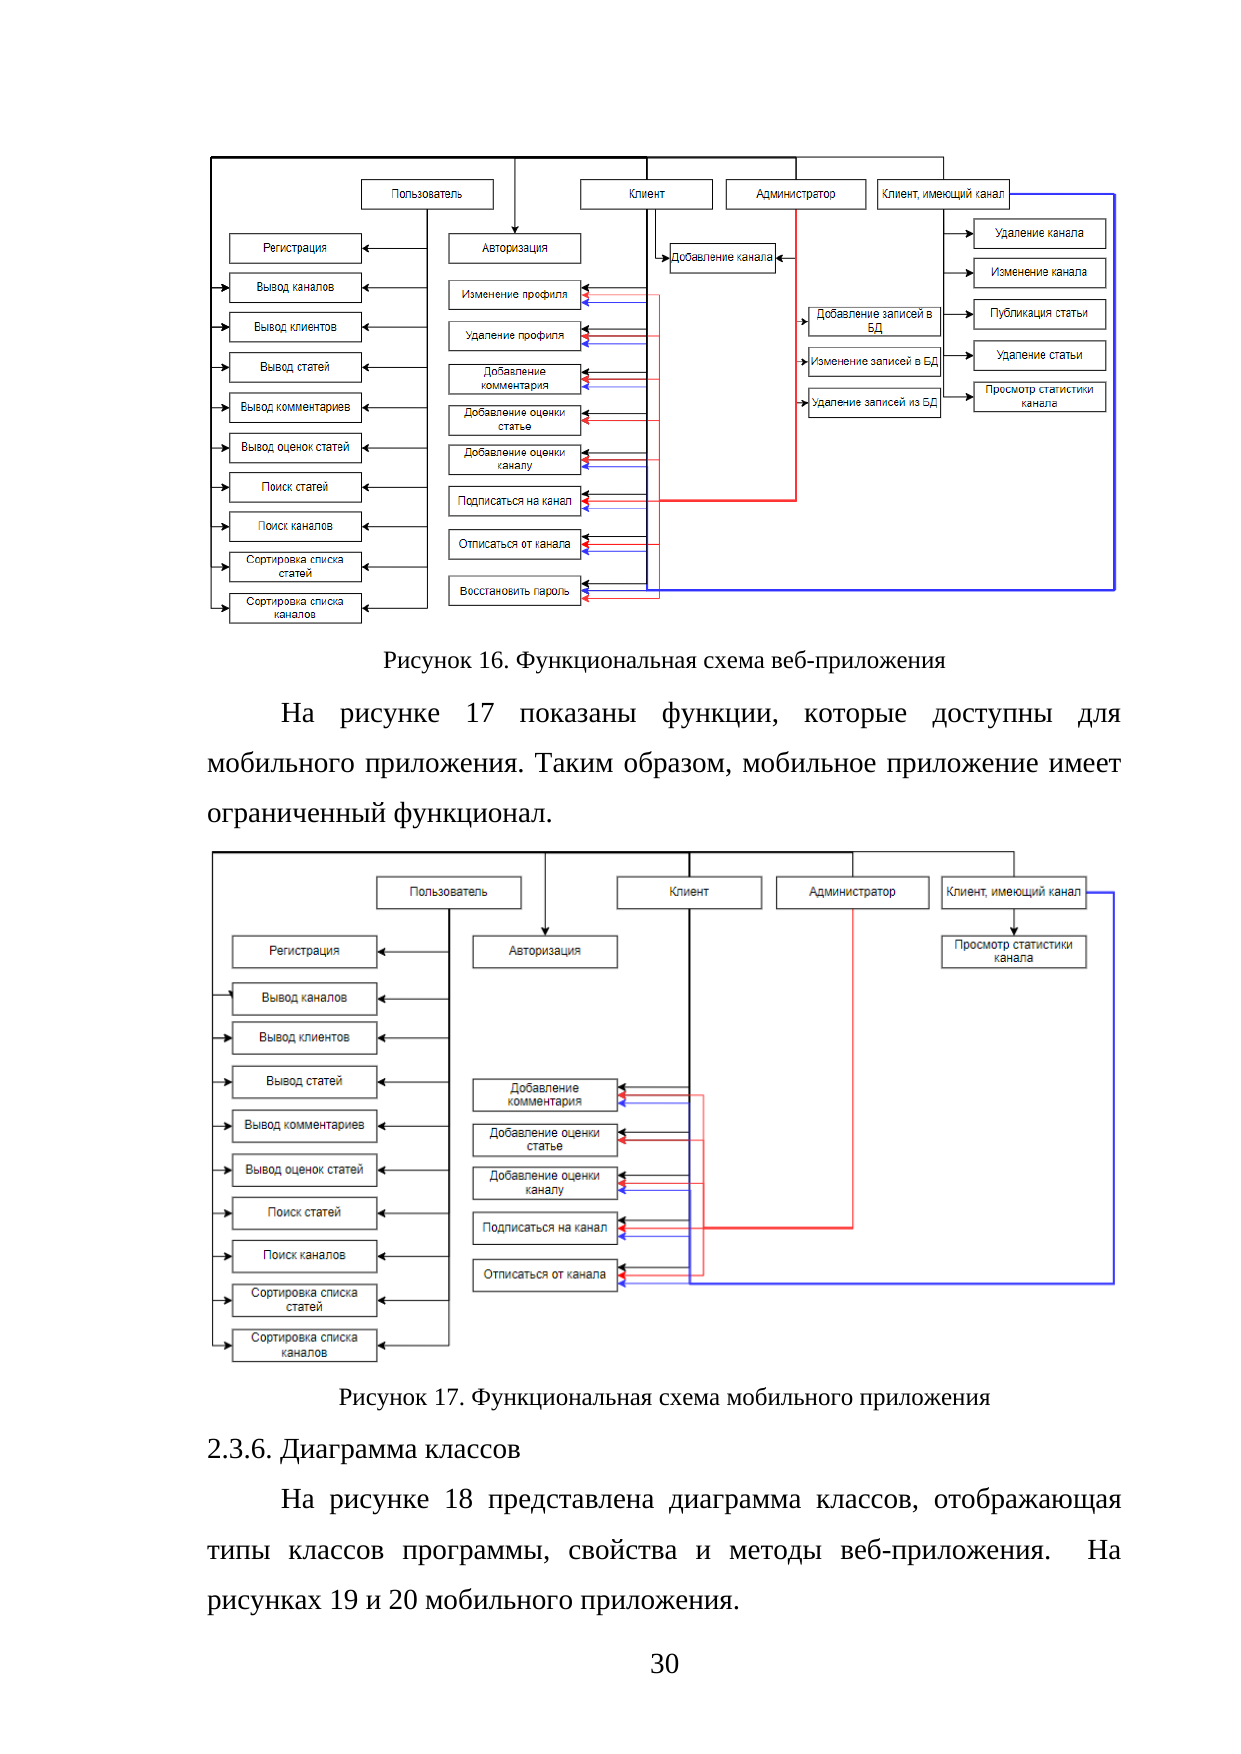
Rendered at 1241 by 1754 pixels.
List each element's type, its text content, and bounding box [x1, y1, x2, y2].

text На рисунке 17 показаны функции, которые доступны для мобильного приложения. Таким образом, мобильное приложение имеет ограниченный функционал. [207, 695, 1122, 829]
subtitle 2.3.6. Диаграмма классов [207, 1431, 1122, 1465]
picture [206, 147, 1123, 629]
picture [206, 845, 1123, 1365]
text На рисунке 18 представлена диаграмма классов, отображающая типы классов программы, свойства и методы веб-приложения. На рисунках 19 и 20 мобильного приложения. [207, 1482, 1122, 1616]
